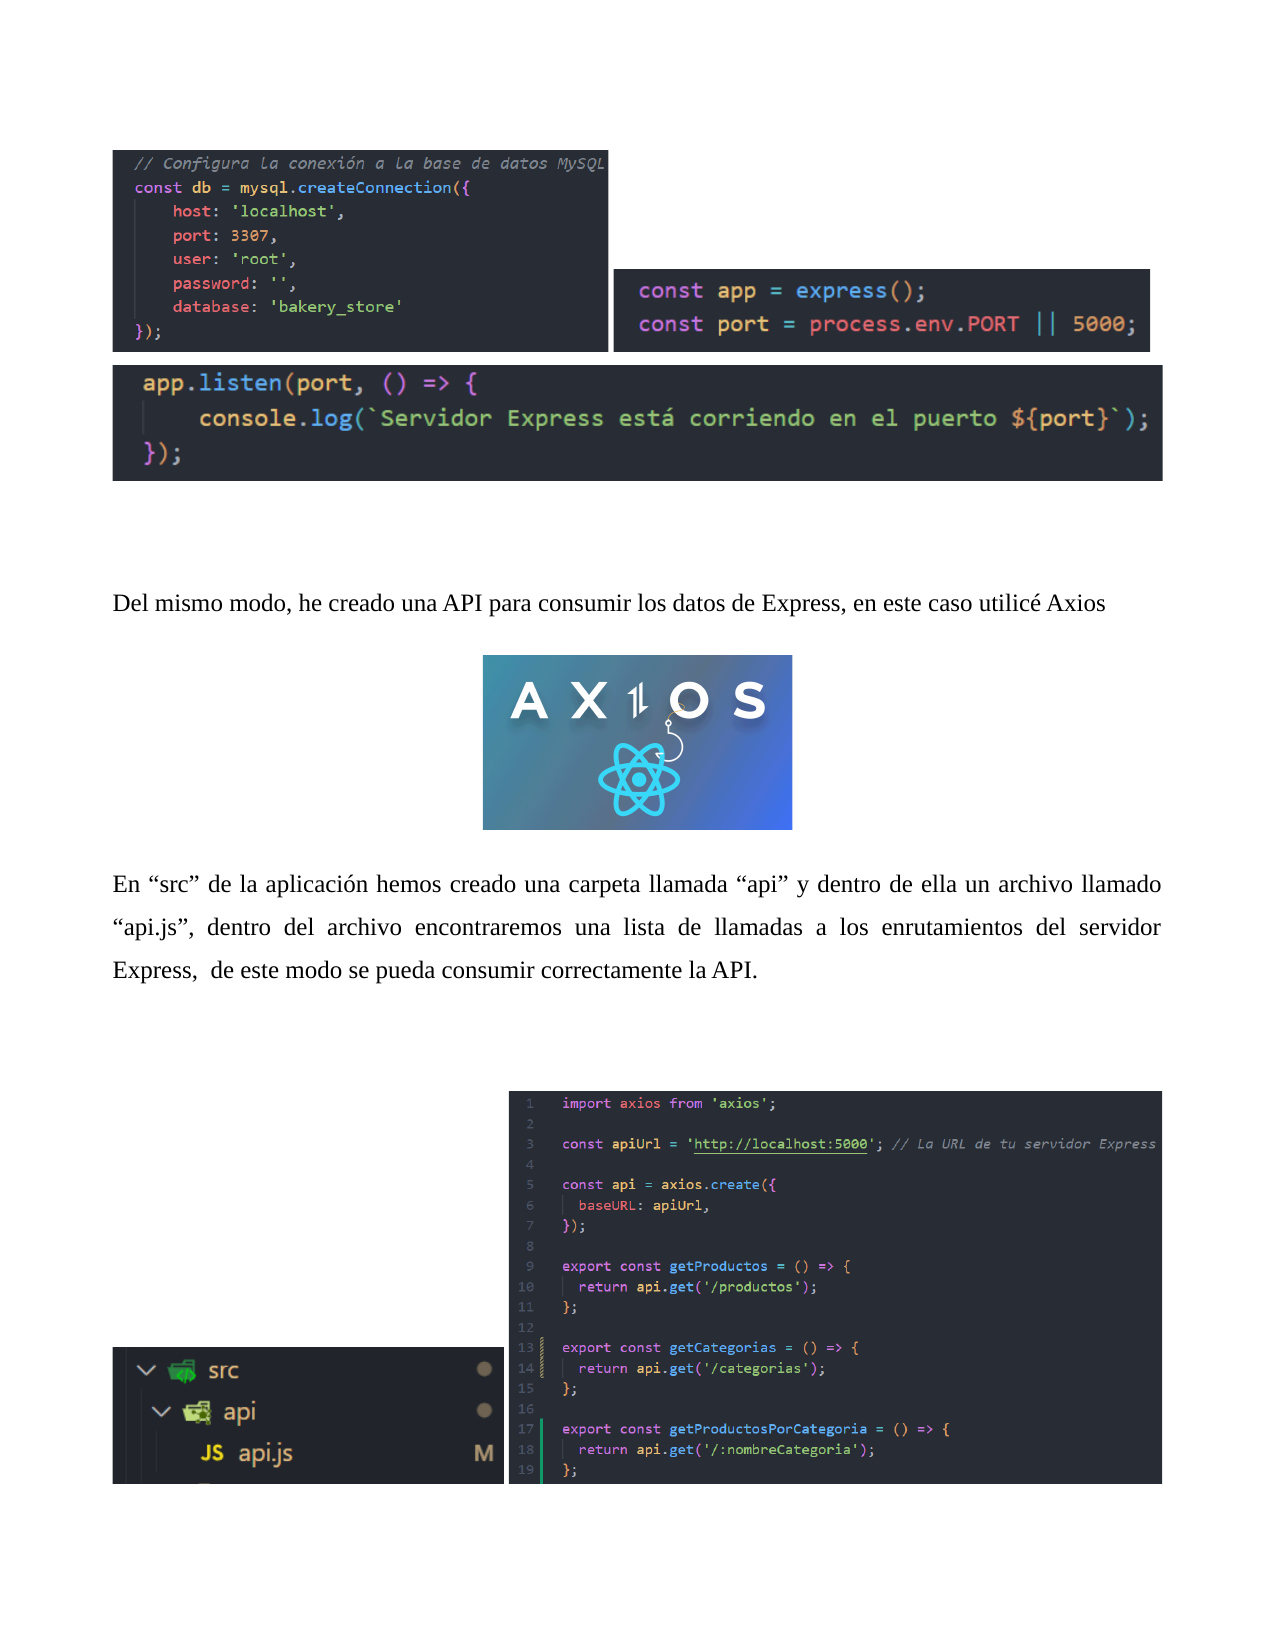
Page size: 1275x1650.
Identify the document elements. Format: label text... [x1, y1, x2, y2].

picture [112, 1347, 504, 1484]
picture [613, 269, 1151, 352]
picture [508, 1091, 1163, 1484]
text Del mismo modo, he creado una API para consumir los datos de Express, en este caso utilicé Axios [112, 588, 1162, 616]
text En “src” de la aplicación hemos creado una carpeta llamada “api” y dentro de ella un archivo llamado “api.js”, dentro del archivo encontraremos una lista de llamadas a los enrutamientos del servidor Express, de este modo se pueda consumir correctamente la API. [112, 869, 1162, 984]
picture [482, 655, 793, 830]
picture [112, 150, 609, 352]
picture [112, 365, 1163, 481]
